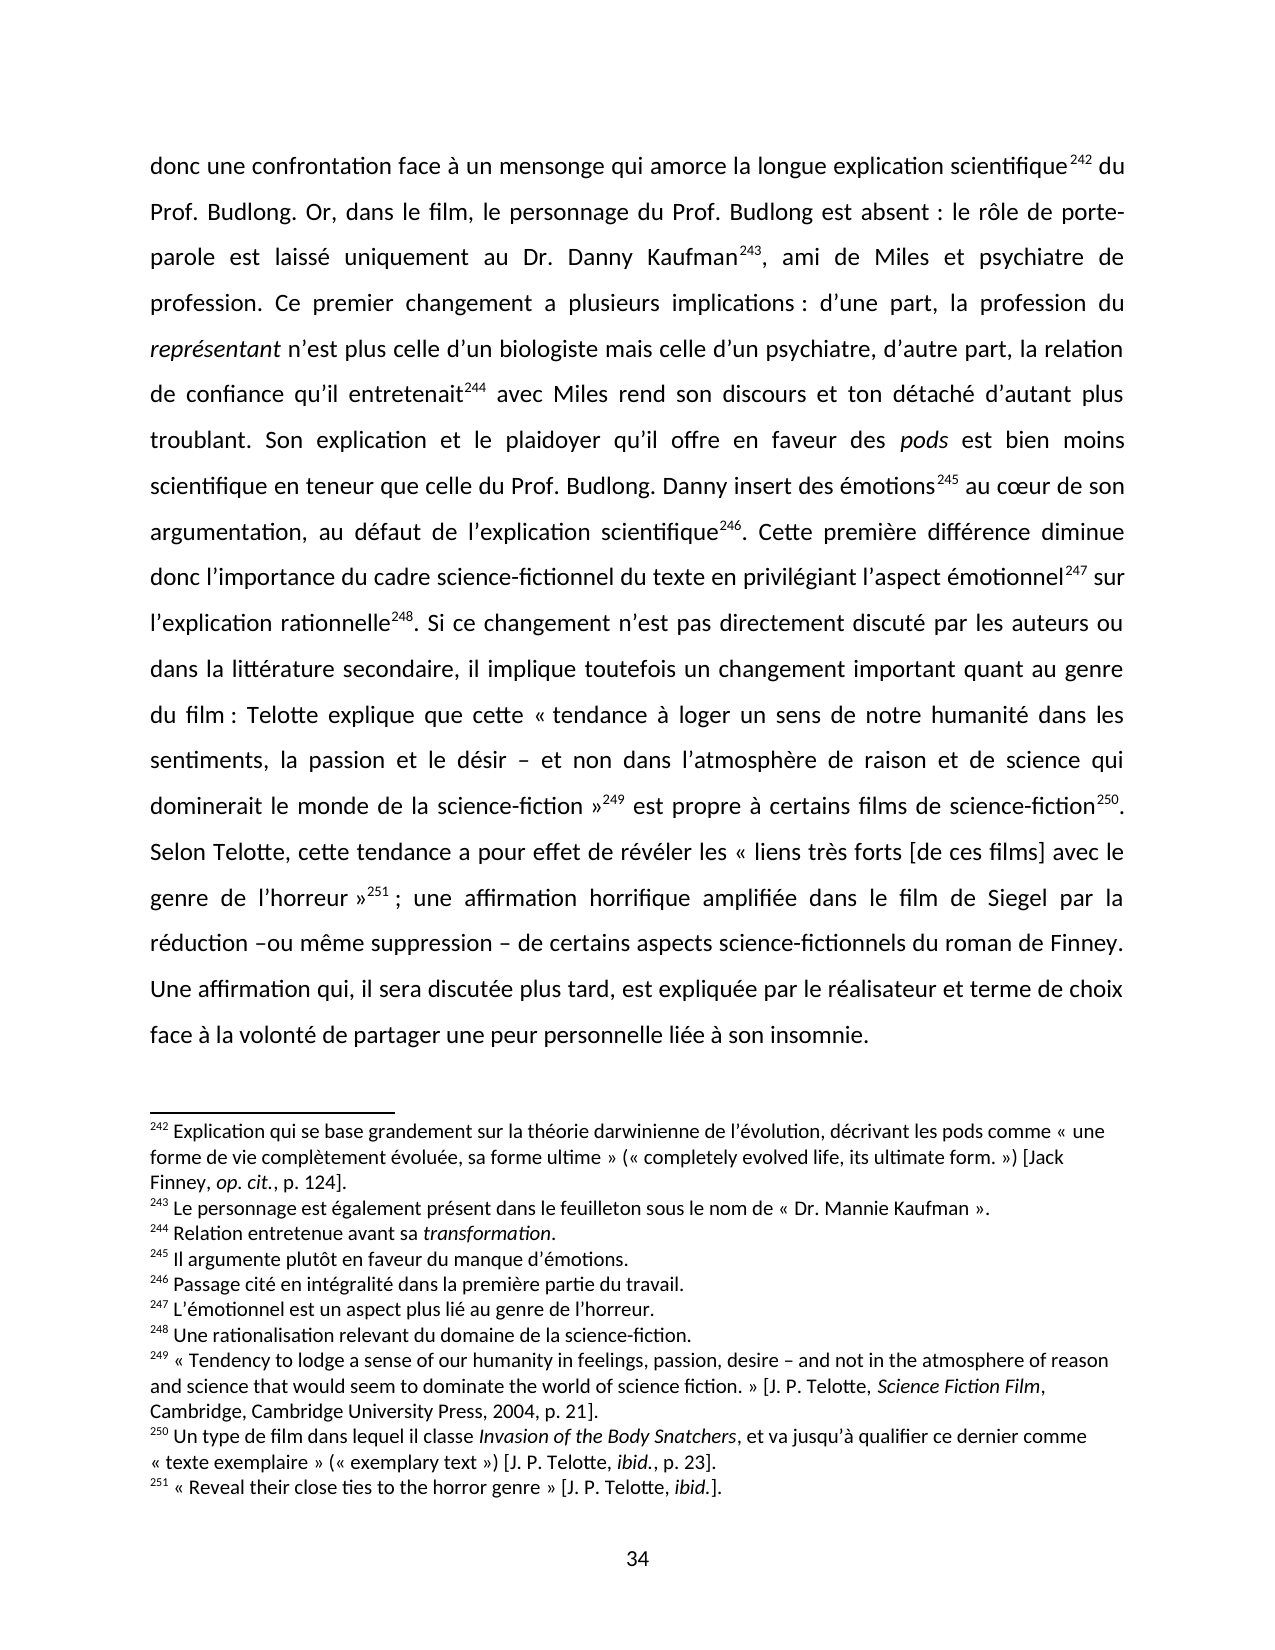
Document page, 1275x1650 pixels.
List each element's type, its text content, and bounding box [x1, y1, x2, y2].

text Un des changements importants a lieu dans la scène d’explication, prenant la forme d’un dialogue entre Miles et un porte-parole des pod people. Dans les deux textes, cette scène a pour fonction principale d’expliquer au lecteur/spectateur les intentions des envahisseurs ; dans le cas de (Invasion of) The Body Snatchers, l’échange est également la seule occasion donnée aux pod people de justifier leur démarche et de tenter de convaincre les protagonistes non transformés de se soumettre à leur destinée apparente. Pourtant, cette scène-clé est articulée différemment dans les deux versions des textes, aussi bien dans sa « durée » que dans son emplacement dans le récit. Dans le feuilleton, le rôle du porte-parole est laissé à L. Bernard Budlong, un « professeur de biologie et de botanique d’une université locale » présenté dans la seconde partie par le biais d’un article publié dans un quotidien local concernant des « objets mystérieux trouvés dans une ferme à l’ouest de la ville ». C’est Miles, accompagné de Becky, qui va activement chercher le contact avec le professeur afin de comprendre les événements qui frappent la ville. Une fois au domicile du Prof. Budlong, une longue scène d’explication, sous forme d’un dialogue a lieu entre les deux personnages dans lequel le professeur commence par réfuter le contenu de l’article (il affirme que le « journaliste l’a piégé » et a déformé ses dires). Cependant, au moment de partir, Miles se positionne en enquêteur et interroge le biologiste sur son activité professionnelle, après avoir constaté que les papiers étalés sur son bureau n’ont pas été touchés depuis longtemps. C’est donc une confrontation face à un mensonge qui amorce la longue explication scientifique du Prof. Budlong. Or, dans le film, le personnage du Prof. Budlong est absent : le rôle de porte-parole est laissé uniquement au Dr. Danny Kaufman, ami de Miles et psychiatre de profession. Ce premier changement a plusieurs implications : d’une part, la profession du représentant n’est plus celle d’un biologiste mais celle d’un psychiatre, d’autre part, la relation de confiance qu’il entretenait avec Miles rend son discours et ton détaché d’autant plus troublant. Son explication et le plaidoyer qu’il offre en faveur des pods est bien moins scientifique en teneur que celle du Prof. Budlong. Danny insert des émotions au cœur de son argumentation, au défaut de l’explication scientifique. Cette première différence diminue donc l’importance du cadre science-fictionnel du texte en privilégiant l’aspect émotionnel sur l’explication rationnelle. Si ce changement n’est pas directement discuté par les auteurs ou dans la littérature secondaire, il implique toutefois un changement important quant au genre du film : Telotte explique que cette « tendance à loger un sens de notre humanité dans les sentiments, la passion et le désir – et non dans l’atmosphère de raison et de science qui dominerait le monde de la science-fiction » est propre à certains films de science-fiction. Selon Telotte, cette tendance a pour effet de révéler les « liens très forts [de ces films] avec le genre de l’horreur » ; une affirmation horrifique amplifiée dans le film de Siegel par la réduction –ou même suppression – de certains aspects science-fictionnels du roman de Finney. Une affirmation qui, il sera discutée plus tard, est expliquée par le réalisateur et terme de choix face à la volonté de partager une peur personnelle liée à son insomnie. [150, 150, 1125, 1049]
